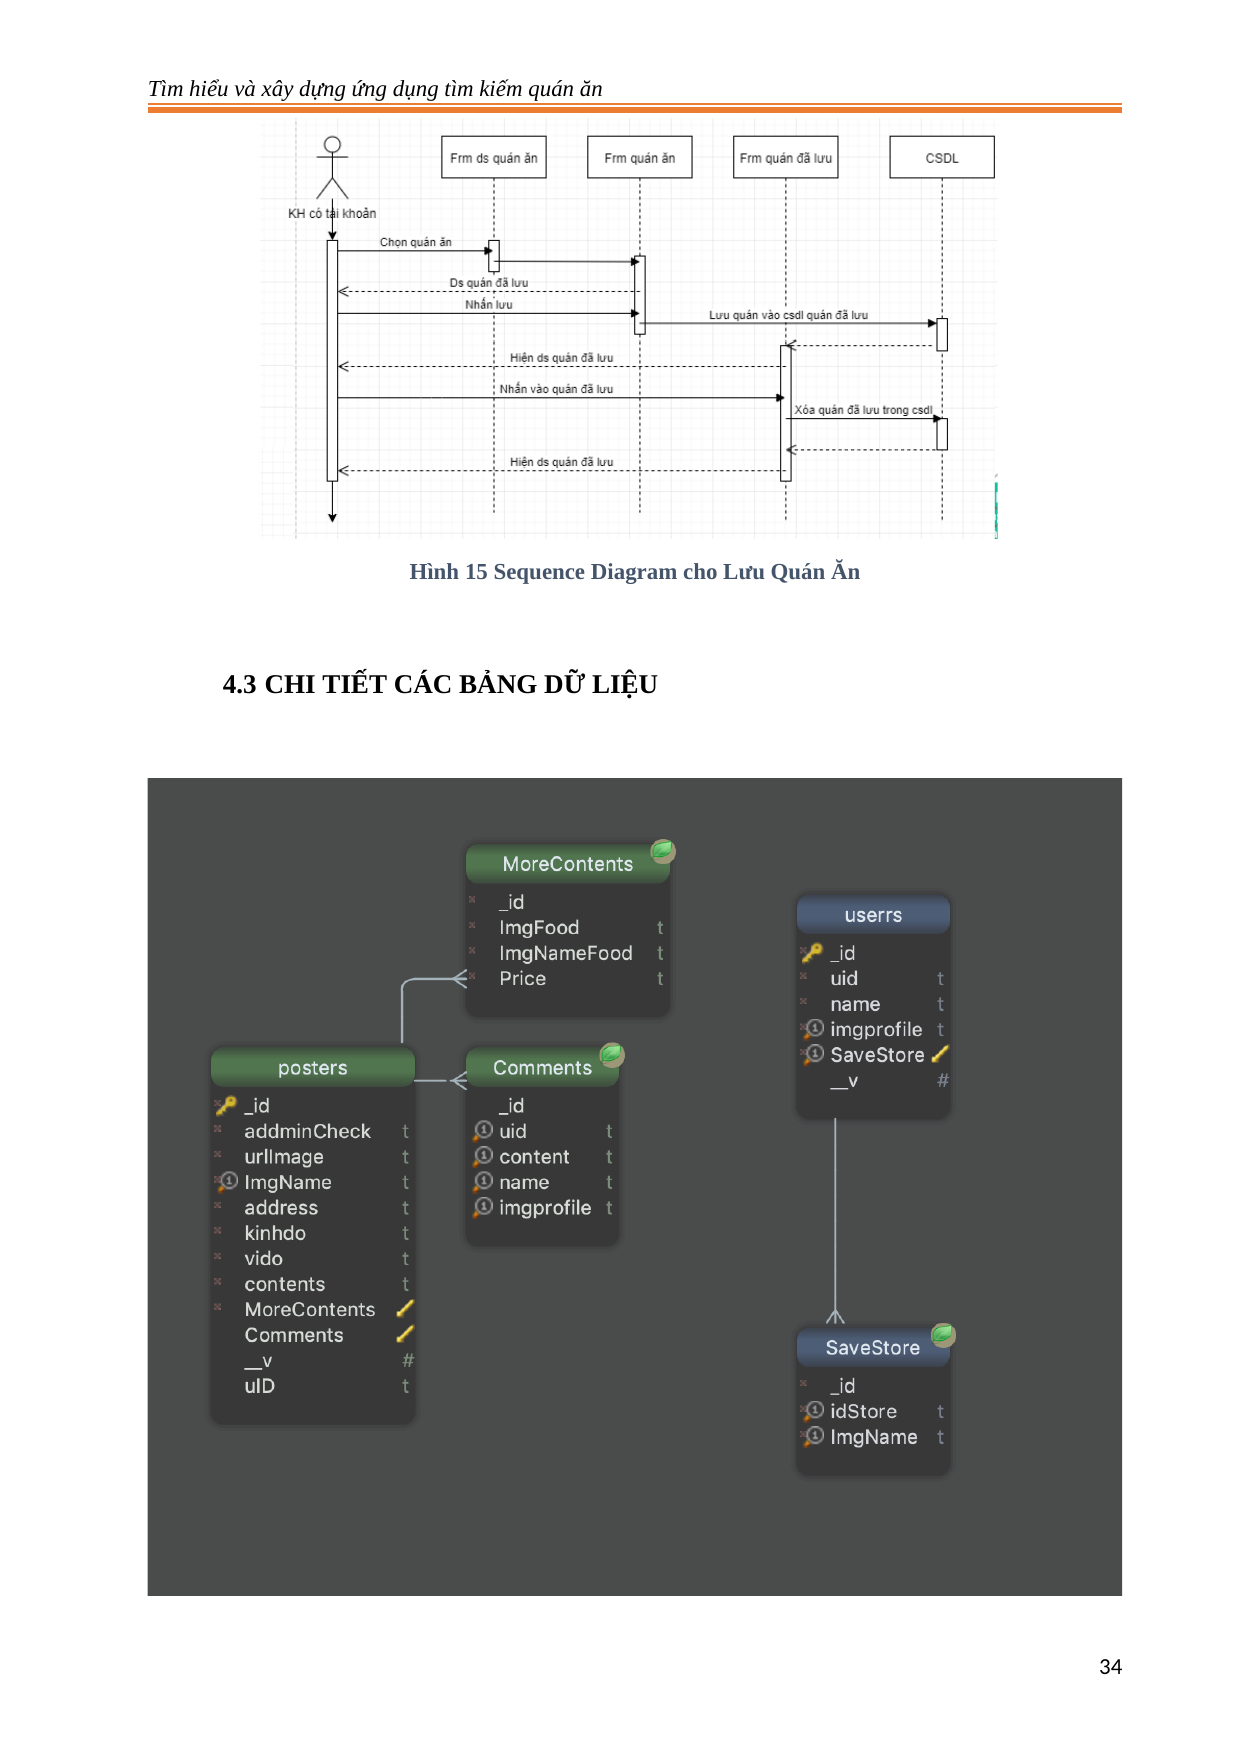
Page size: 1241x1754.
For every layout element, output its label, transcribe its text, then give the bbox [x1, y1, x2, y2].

picture [260, 118, 998, 539]
text Hình 15 Sequence Diagram cho Lưu Quán Ăn [148, 558, 1122, 584]
picture [147, 778, 1123, 1596]
list CHI TIẾT CÁC BẢNG DỮ LIỆU [223, 668, 1122, 699]
